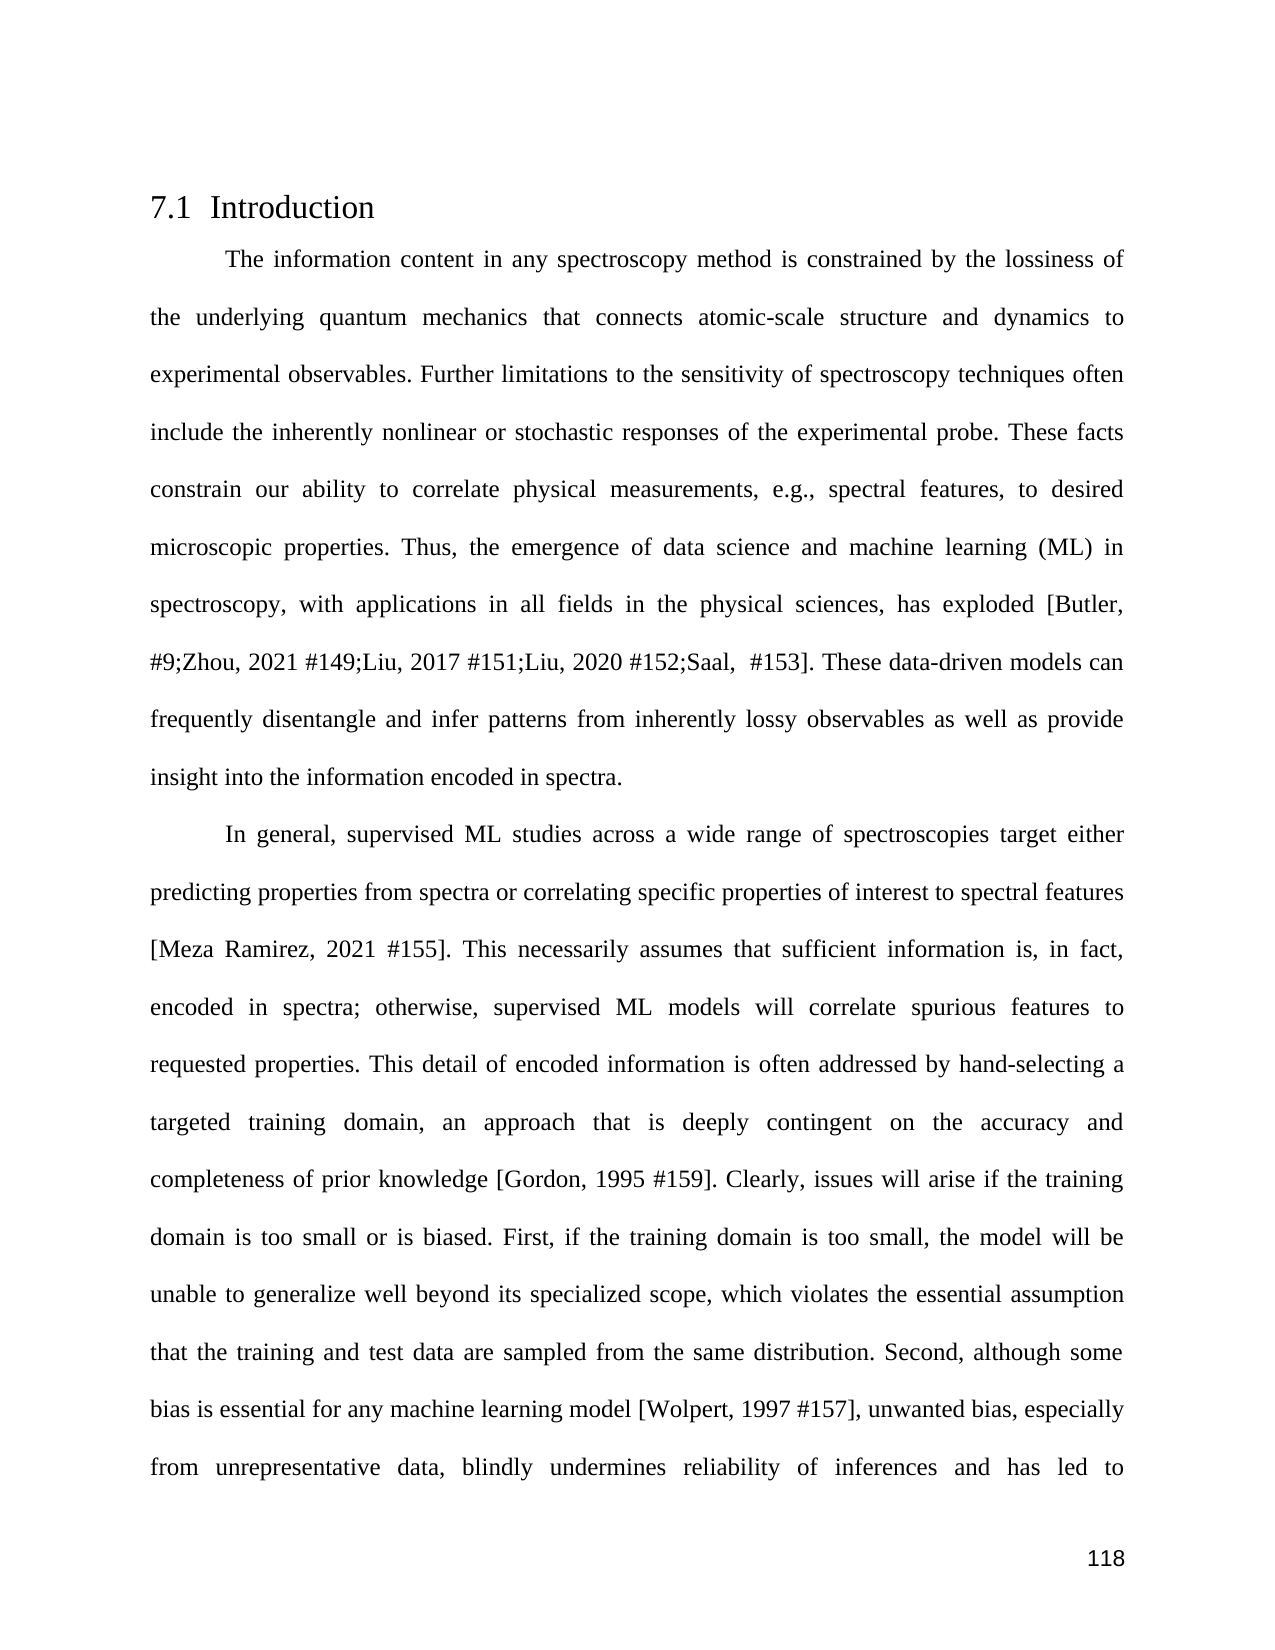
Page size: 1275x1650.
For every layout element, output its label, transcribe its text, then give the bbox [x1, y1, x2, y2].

subtitle Introduction [150, 187, 1125, 226]
text The information content in any spectroscopy method is constrained by the lossiness of the underlying quantum mechanics that connects atomic-scale structure and dynamics to experimental observables. Further limitations to the sensitivity of spectroscopy techniques often include the inherently nonlinear or stochastic responses of the experimental probe. These facts constrain our ability to correlate physical measurements, e.g., spectral features, to desired microscopic properties. Thus, the emergence of data science and machine learning (ML) in spectroscopy, with applications in all fields in the physical sciences, has exploded [Butler, #9;Zhou, 2021 #149;Liu, 2017 #151;Liu, 2020 #152;Saal, #153]. These data-driven models can frequently disentangle and infer patterns from inherently lossy observables as well as provide insight into the information encoded in spectra. [150, 244, 1125, 790]
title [150, 819, 1125, 1480]
